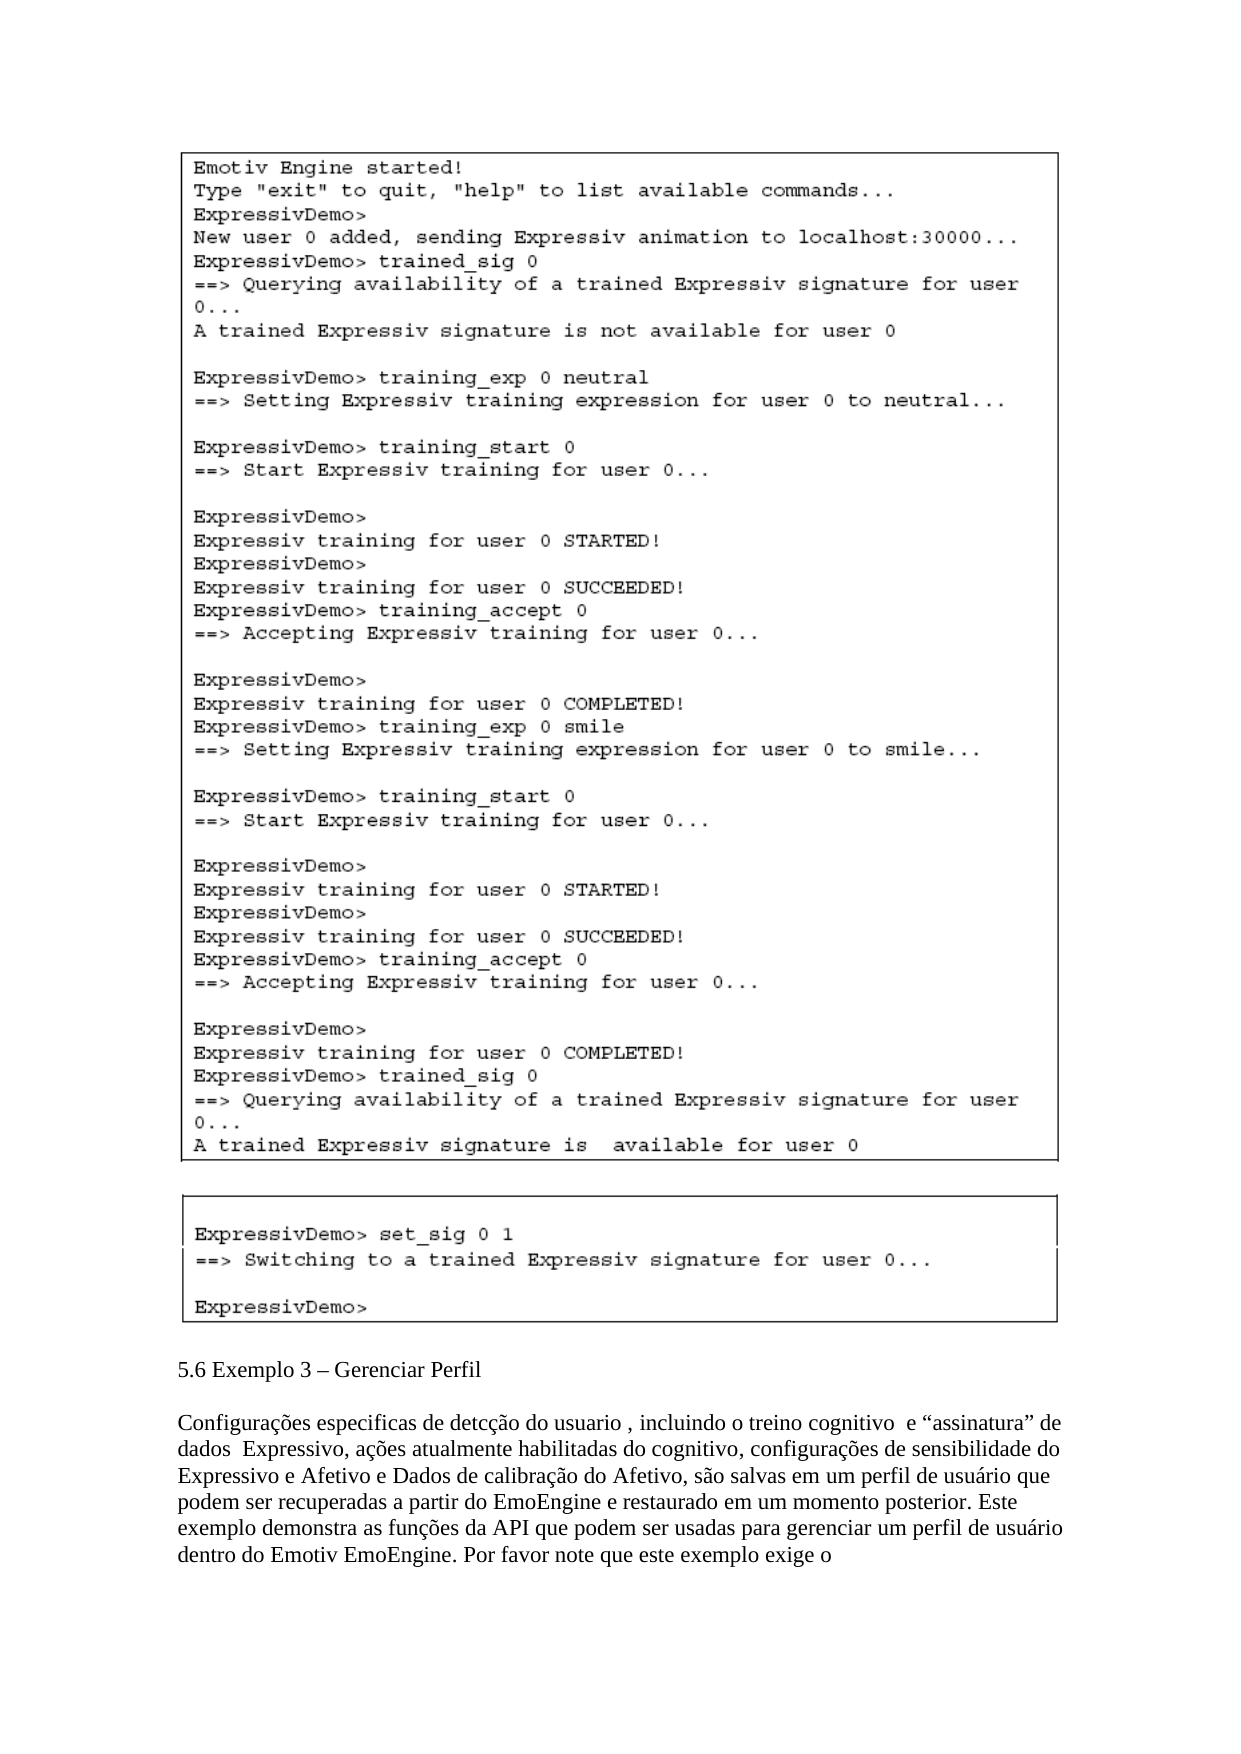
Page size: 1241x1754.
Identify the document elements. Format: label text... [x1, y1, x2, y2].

picture [177, 1193, 1062, 1328]
text Configurações especificas de detcção do usuario , incluindo o treino cognitivo e “assinatura” de dados Expressivo, ações atualmente habilitadas do cognitivo, configurações de sensibilidade do Expressivo e Afetivo e Dados de calibração do Afetivo, são salvas em um perfil de usuário que podem ser recuperadas a partir do EmoEngine e restaurado em um momento posterior. Este exemplo demonstra as funções da API que podem ser usadas para gerenciar um perfil de usuário dentro do Emotiv EmoEngine. Por favor note que este exemplo exige o [177, 1409, 1063, 1567]
picture [177, 147, 1063, 1166]
text 5.6 Exemplo 3 – Gerenciar Perfil [177, 1356, 1063, 1383]
